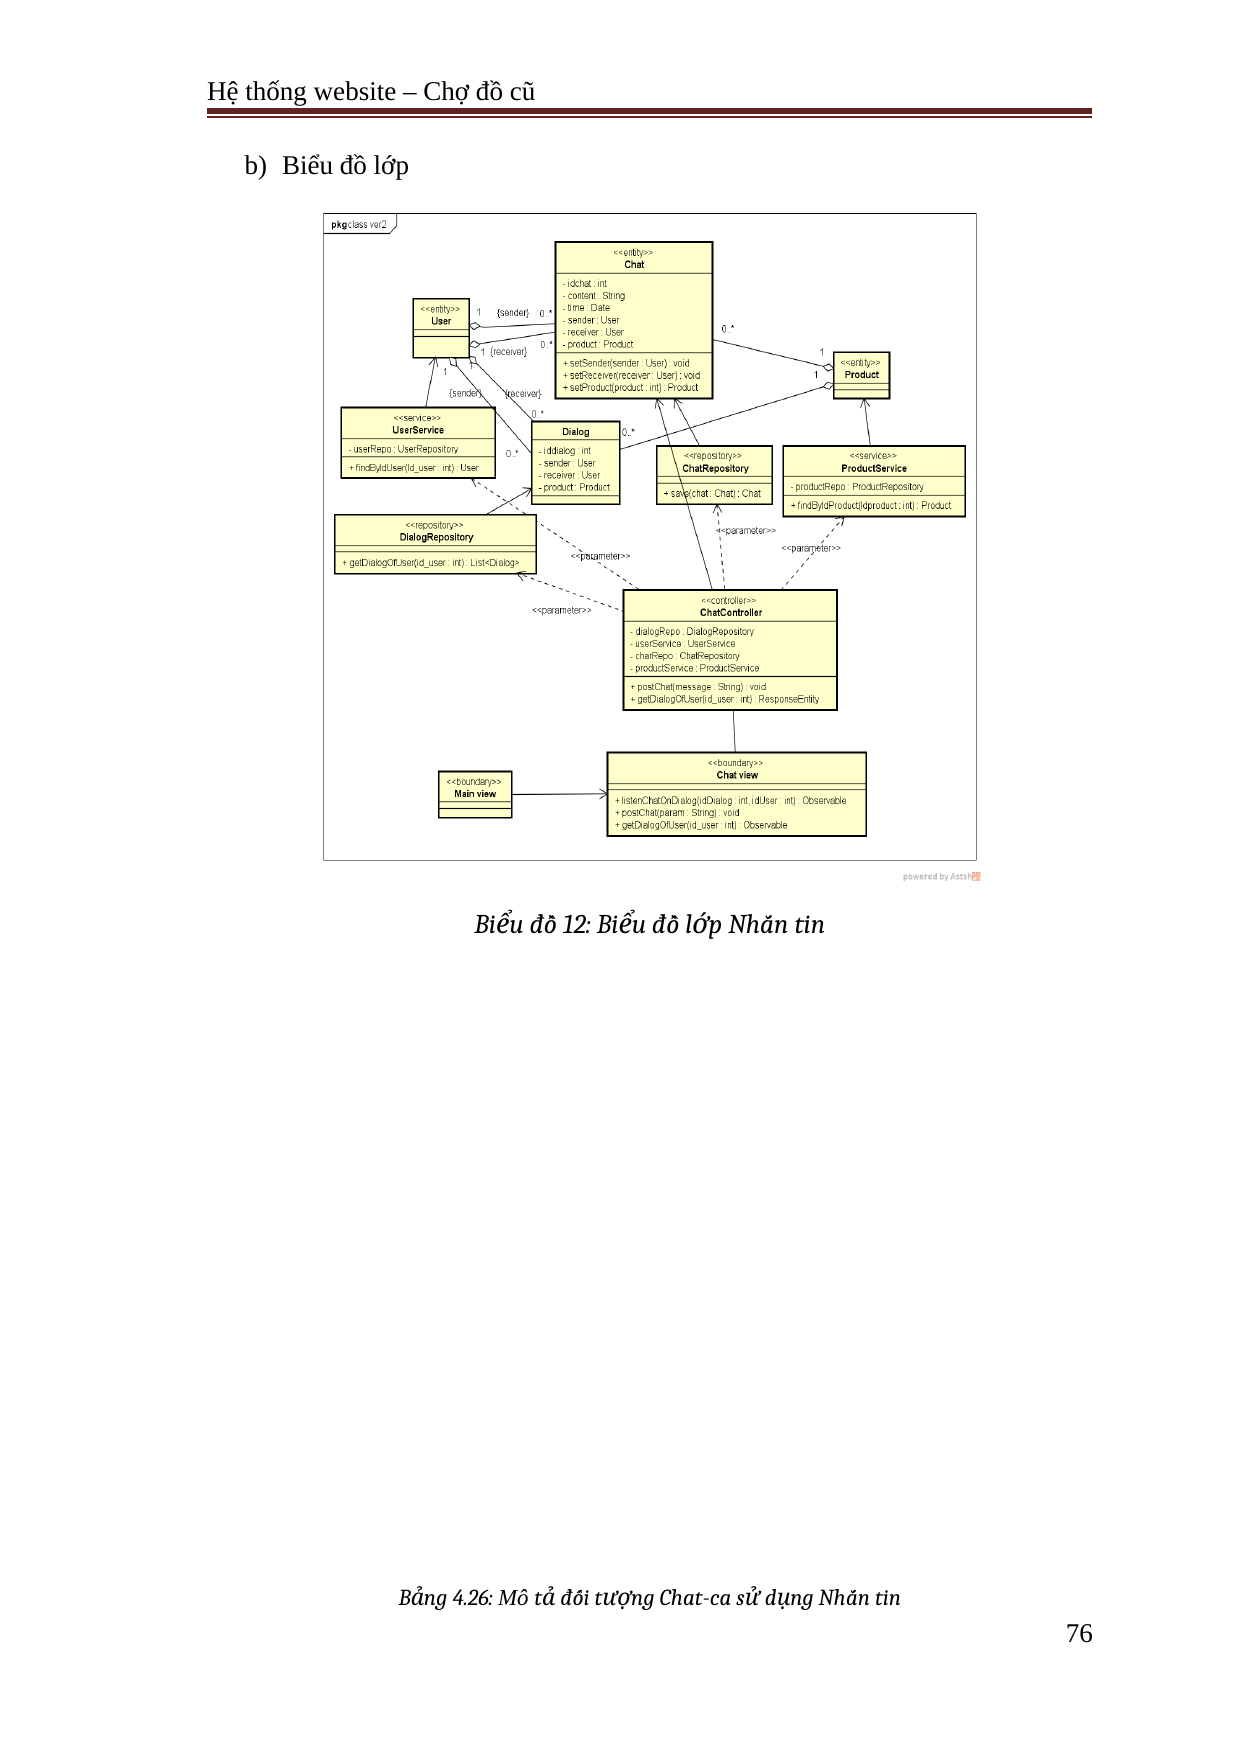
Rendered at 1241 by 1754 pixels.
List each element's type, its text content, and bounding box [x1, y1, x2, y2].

picture [317, 205, 983, 884]
list Biểu đồ lớp [244, 149, 1092, 180]
text Biểu đồ 12: Biểu đồ lớp Nhắn tin [207, 909, 1092, 941]
text Bảng 4.26: Mô tả đối tượng Chat-ca sử dụng Nhắn tin [207, 1584, 1092, 1611]
